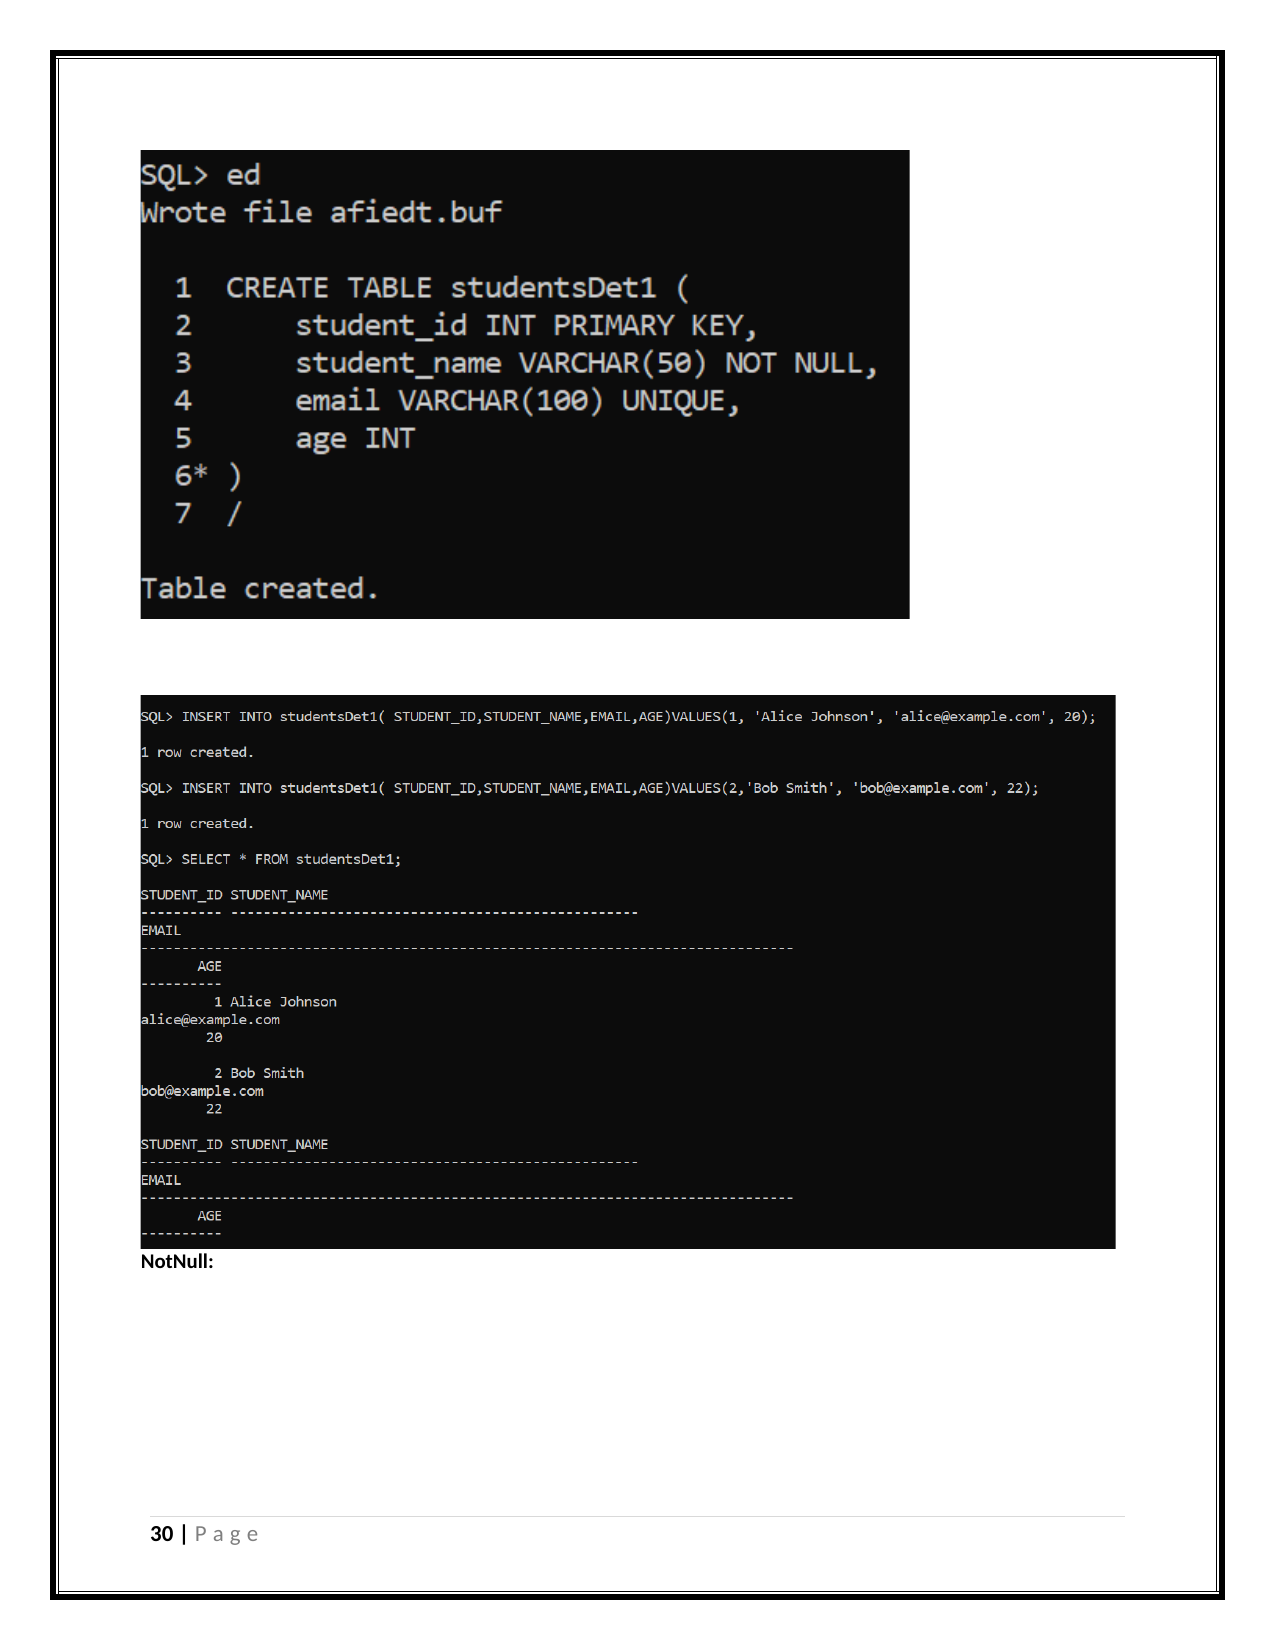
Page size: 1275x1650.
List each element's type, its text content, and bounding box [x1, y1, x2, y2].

picture [140, 150, 910, 619]
text NotNull: [141, 1249, 1125, 1274]
picture [140, 695, 1116, 1249]
